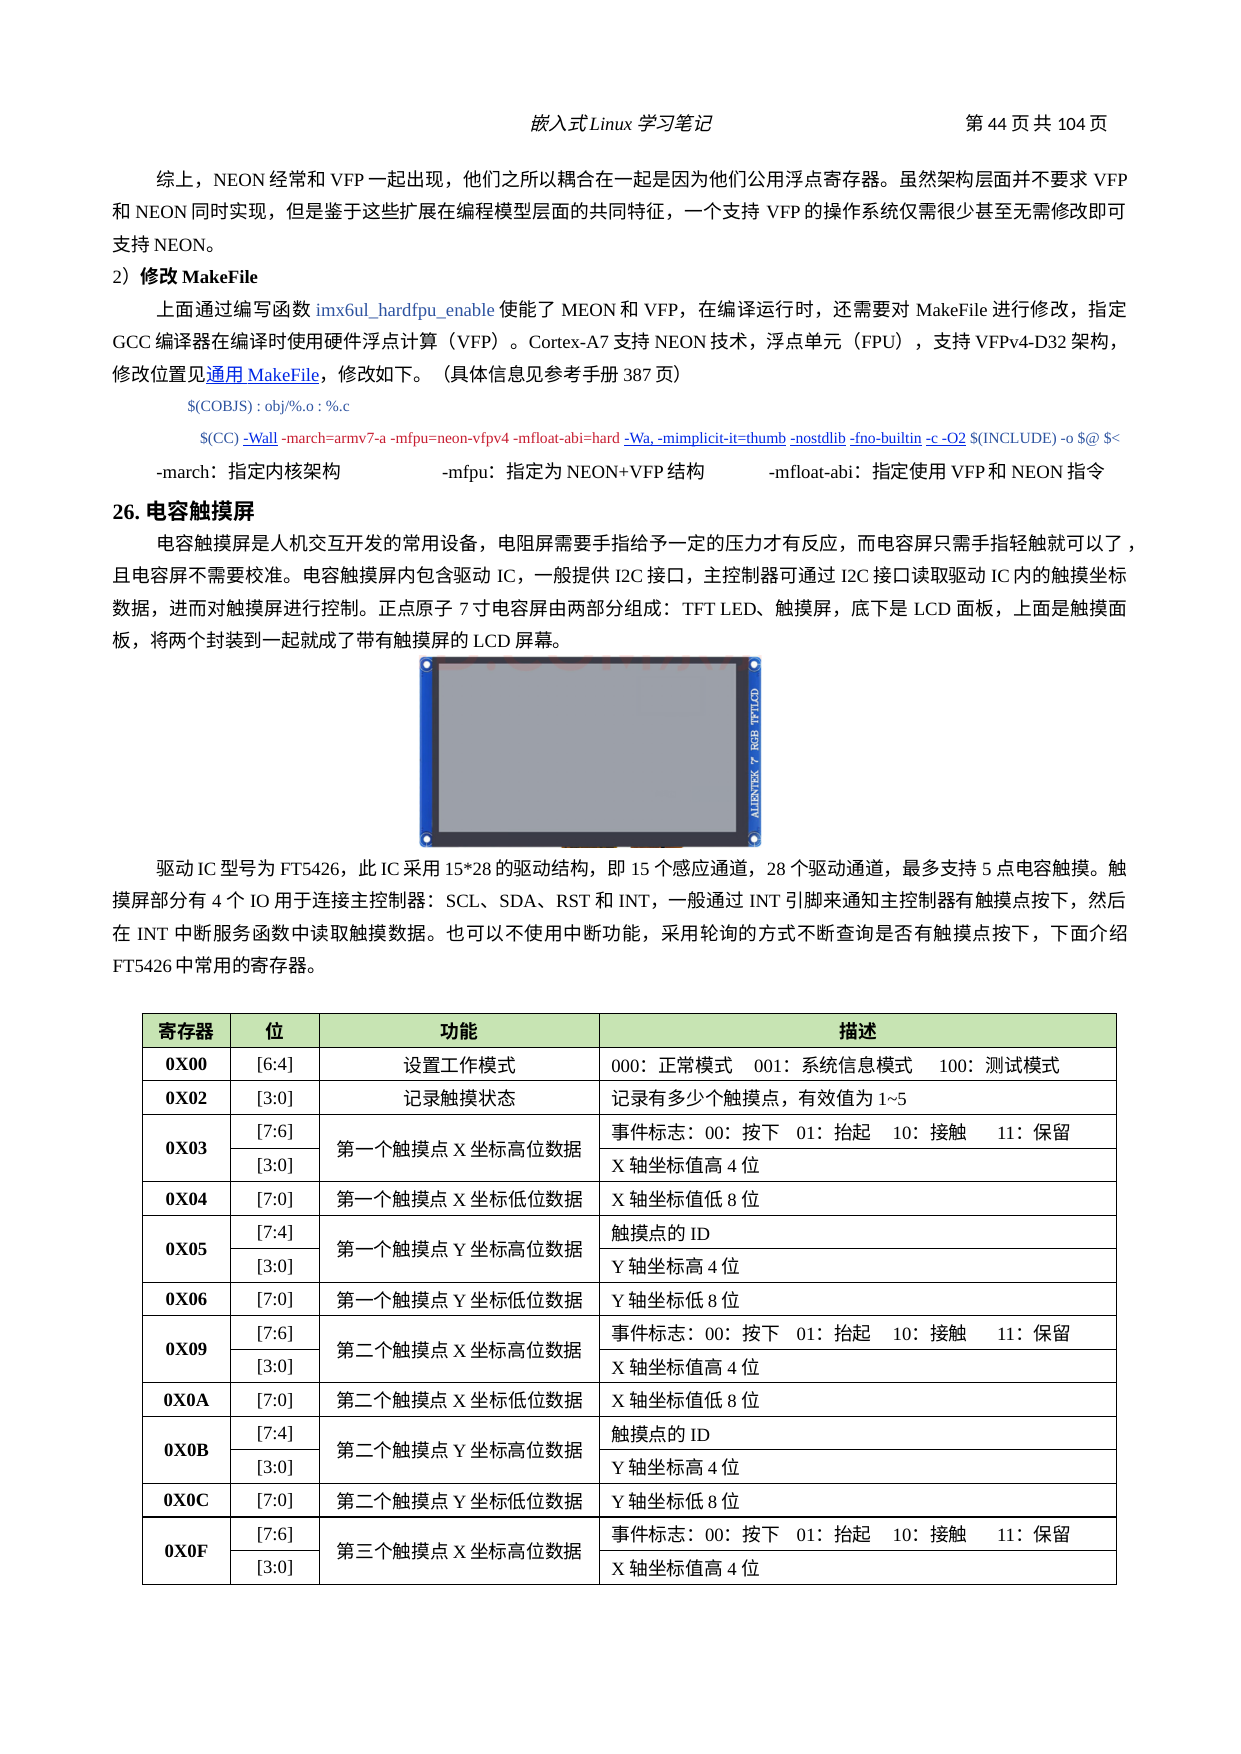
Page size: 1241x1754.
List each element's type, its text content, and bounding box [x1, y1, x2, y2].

table_cell [7:4] [231, 1417, 319, 1449]
table_cell 0X0C [143, 1484, 230, 1516]
text 驱动IC型号为FT5426，此IC采用15*28的驱动结构，即 15 个感应通道，28 个驱动通道，最多支持 5 点电容触摸。触摸屏部分有 4 个 IO 用于连接主控制器：SCL、SDA、RST 和 INT，一般通过 INT 引脚来通知主控制器有触摸点按下，然后在 INT 中断服务函数中读取触摸数据。也可以不使用中断功能，采用轮询的方式不断查询是否有触摸点按下，下面介绍FT5426中常用的寄存器。 [112, 851, 1128, 981]
table_cell 0X06 [143, 1283, 230, 1315]
table_header 寄存器 [143, 1014, 230, 1047]
table_cell 触摸点的 ID [600, 1417, 1116, 1449]
table_cell [7:0] [231, 1484, 319, 1516]
list 电容触摸屏 [112, 493, 1128, 526]
table_cell [7:6] [231, 1518, 319, 1550]
table_header 功能 [320, 1014, 599, 1047]
text $(COBJS) : obj/%.o : %.c [156, 389, 1128, 422]
table_cell 0X0F [143, 1518, 230, 1583]
text $(CC) -Wall -march=armv7-a -mfpu=neon-vfpv4 -mfloat-abi=hard -Wa, -mimplicit-it=thumb -nostdlib -fno-builtin -c -O2 $(INCLUDE) -o $@ $< [200, 422, 1128, 454]
text 电容触摸屏是人机交互开发的常用设备，电阻屏需要手指给予一定的压力才有反应，而电容屏只需手指轻触就可以了，且电容屏不需要校准。电容触摸屏内包含驱动IC，一般提供I2C接口，主控制器可通过I2C接口读取驱动IC内的触摸坐标数据，进而对触摸屏进行控制。正点原子7寸电容屏由两部分组成：TFT LED、触摸屏，底下是 LCD 面板，上面是触摸面板，将两个封装到一起就成了带有触摸屏的 LCD 屏幕。 [112, 526, 1128, 656]
table_cell 0X0B [143, 1417, 230, 1483]
table_cell 0X09 [143, 1316, 230, 1382]
table_cell Y 轴坐标高 4 位 [600, 1249, 1116, 1282]
table_header 描述 [600, 1014, 1116, 1047]
table_cell X 轴坐标值高 4 位 [600, 1350, 1116, 1382]
table_cell 设置工作模式 [320, 1048, 599, 1080]
table_cell Y 轴坐标高 4 位 [600, 1450, 1116, 1483]
table_cell 0X0A [143, 1383, 230, 1416]
table_cell 第一个触摸点X坐标高位数据 [320, 1115, 599, 1181]
table_cell 第一个触摸点 Y 坐标低位数据 [320, 1283, 599, 1315]
table_cell 第一个触摸点 Y 坐标高位数据 [320, 1216, 599, 1282]
table_cell [3:0] [231, 1149, 319, 1181]
table_cell Y 轴坐标低 8 位 [600, 1484, 1116, 1516]
table_cell 第二个触摸点 Y 坐标低位数据 [320, 1484, 599, 1516]
table_cell Y 轴坐标低 8 位 [600, 1283, 1116, 1315]
table_header 位 [231, 1014, 319, 1047]
table_cell 第一个触摸点 X 坐标低位数据 [320, 1182, 599, 1214]
table_cell [7:0] [231, 1182, 319, 1214]
table_cell 第二个触摸点 Y 坐标高位数据 [320, 1417, 599, 1483]
table_cell X 轴坐标值低 8 位 [600, 1383, 1116, 1416]
table_cell 000：正常模式 001：系统信息模式 100：测试模式 [600, 1048, 1116, 1080]
table_cell 第三个触摸点X坐标高位数据 [320, 1518, 599, 1583]
table_cell 触摸点的 ID [600, 1216, 1116, 1248]
table_cell 0X04 [143, 1182, 230, 1214]
table_cell 0X05 [143, 1216, 230, 1282]
table_cell 记录触摸状态 [320, 1081, 599, 1114]
table_cell 记录有多少个触摸点，有效值为 1~5 [600, 1081, 1116, 1114]
table_cell [3:0] [231, 1249, 319, 1282]
picture [418, 655, 762, 848]
table_cell 事件标志：00：按下 01：抬起 10：接触 11：保留 [600, 1316, 1116, 1349]
table_cell [3:0] [231, 1350, 319, 1382]
text 上面通过编写函数imx6ul_hardfpu_enable使能了MEON和VFP，在编译运行时，还需要对MakeFile进行修改，指定GCC编译器在编译时使用硬件浮点计算（VFP）。Cortex-A7支持NEON技术，浮点单元（FPU），支持VFPv4-D32 架构，修改位置见通用MakeFile，修改如下。（具体信息见参考手册387页） [112, 292, 1128, 389]
table_cell 事件标志：00：按下 01：抬起 10：接触 11：保留 [600, 1115, 1116, 1147]
table_cell [3:0] [231, 1081, 319, 1114]
table_cell [6:4] [231, 1048, 319, 1080]
table_cell 0X02 [143, 1081, 230, 1114]
table_cell [7:6] [231, 1115, 319, 1147]
table_cell [3:0] [231, 1551, 319, 1583]
table_cell [7:0] [231, 1283, 319, 1315]
table_cell [7:0] [231, 1383, 319, 1416]
table_cell [7:6] [231, 1316, 319, 1349]
text 2）修改MakeFile [112, 259, 1128, 292]
table_cell X 轴坐标值低 8 位 [600, 1182, 1116, 1214]
table_cell [3:0] [231, 1450, 319, 1483]
table_cell X 轴坐标值高 4 位 [600, 1149, 1116, 1181]
text -march：指定内核架构 -mfpu：指定为NEON+VFP结构 -mfloat-abi：指定使用VFP和NEON指令 [112, 454, 1128, 487]
text 综上，NEON经常和VFP一起出现，他们之所以耦合在一起是因为他们公用浮点寄存器。虽然架构层面并不要求VFP和NEON同时实现，但是鉴于这些扩展在编程模型层面的共同特征，一个支持VFP的操作系统仅需很少甚至无需修改即可支持NEON。 [112, 162, 1128, 259]
table_cell 0X00 [143, 1048, 230, 1080]
table_cell [7:4] [231, 1216, 319, 1248]
table_cell 事件标志：00：按下 01：抬起 10：接触 11：保留 [600, 1518, 1116, 1550]
table_cell 第二个触摸点 X 坐标低位数据 [320, 1383, 599, 1416]
table_cell 第二个触摸点X坐标高位数据 [320, 1316, 599, 1382]
table_cell X 轴坐标值高 4 位 [600, 1551, 1116, 1583]
table_cell 0X03 [143, 1115, 230, 1181]
